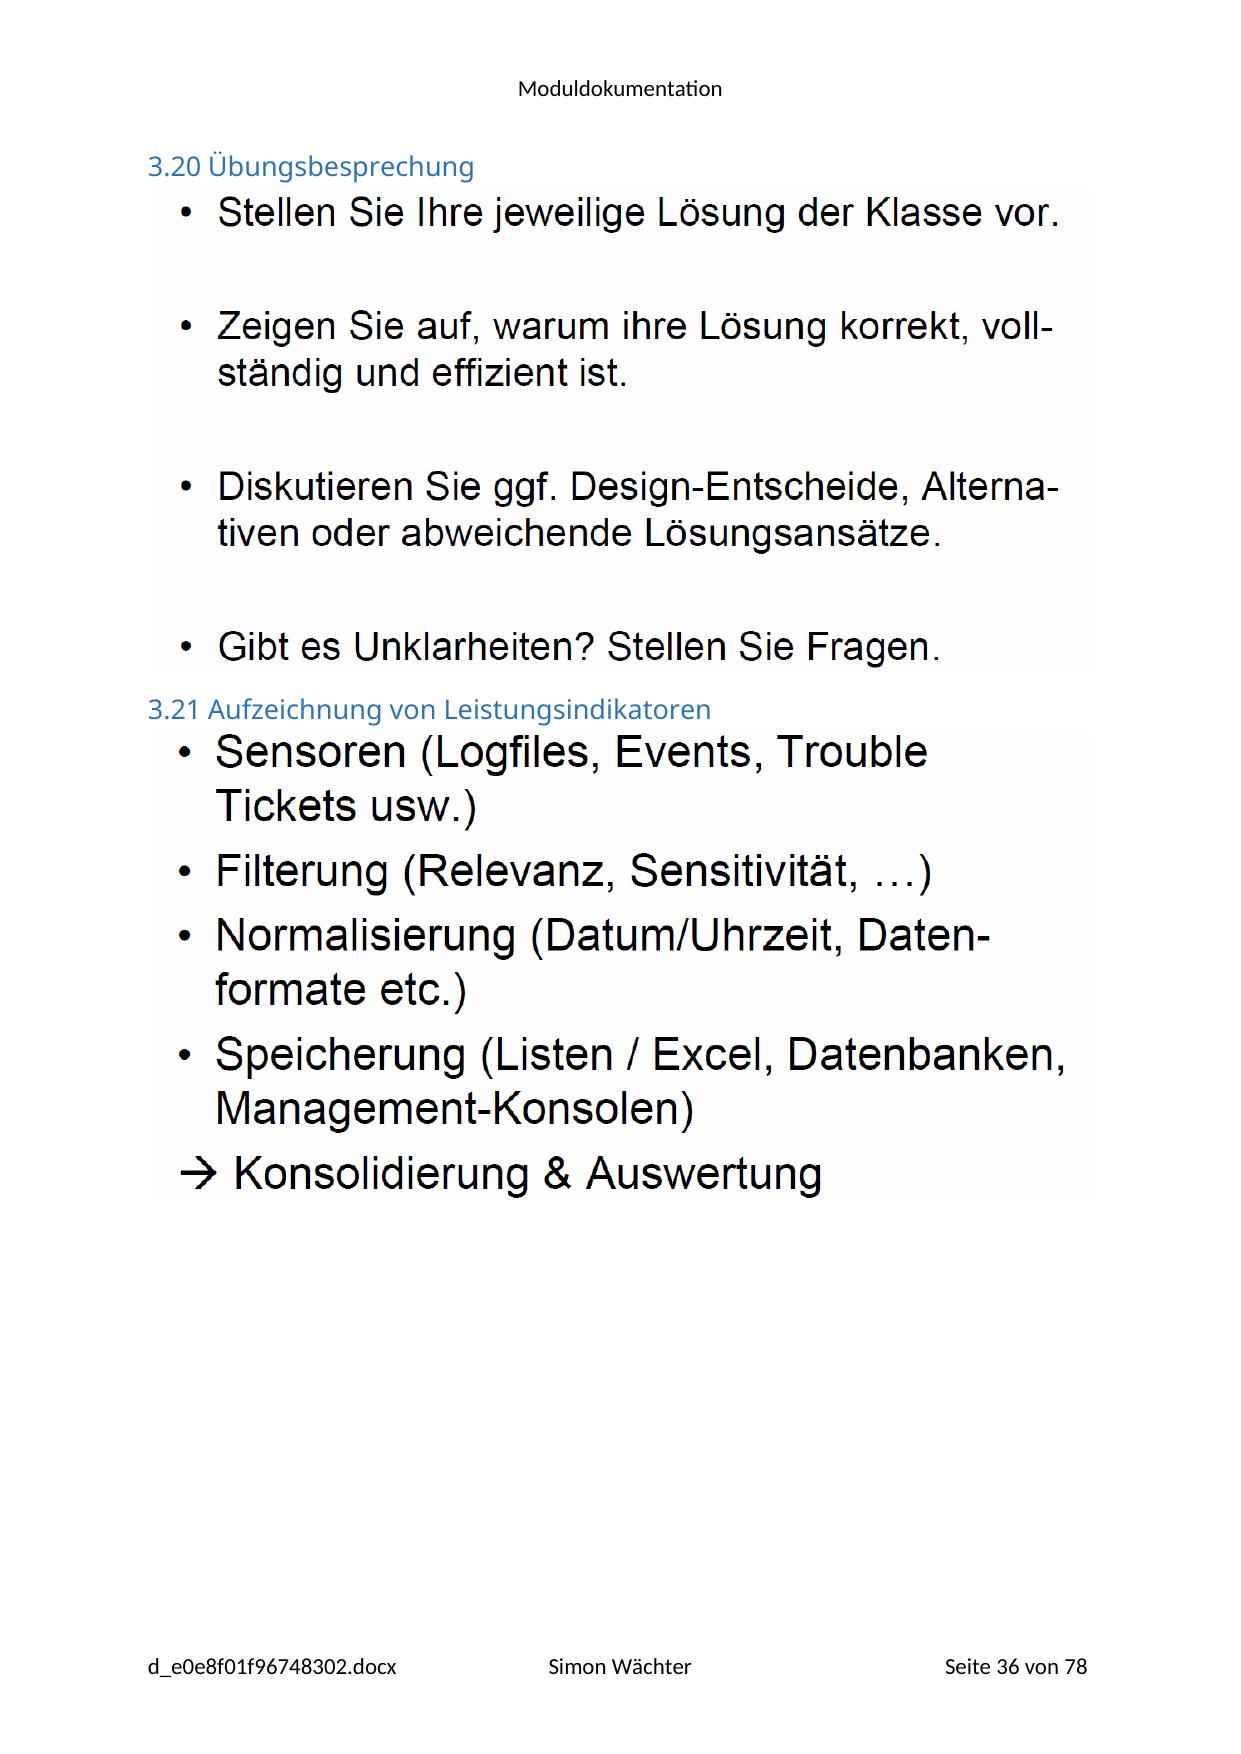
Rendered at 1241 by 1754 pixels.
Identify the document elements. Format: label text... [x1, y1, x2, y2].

subtitle Aufzeichnung von Leistungsindikatoren [148, 691, 1093, 728]
picture [147, 730, 1093, 1201]
picture [147, 187, 1093, 672]
subtitle Übungsbesprechung [148, 148, 1093, 184]
